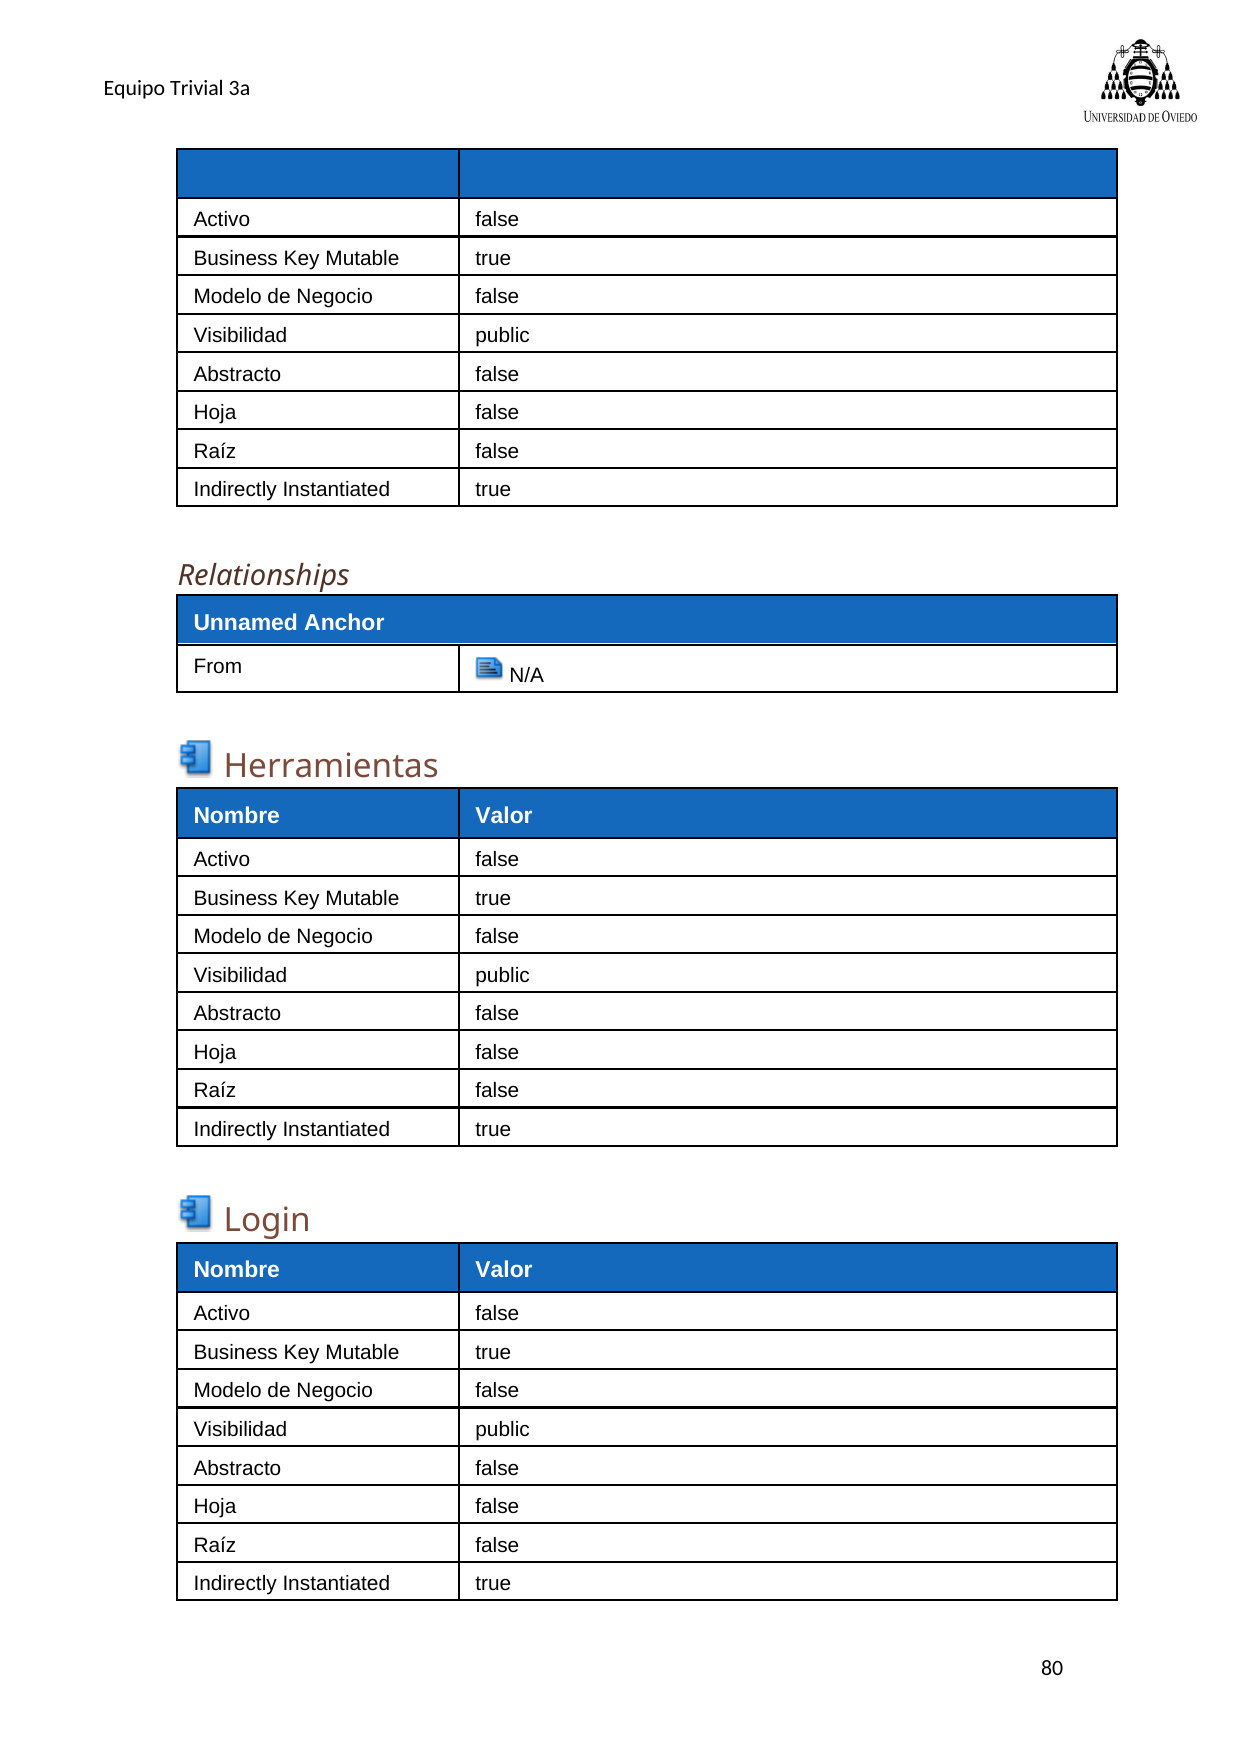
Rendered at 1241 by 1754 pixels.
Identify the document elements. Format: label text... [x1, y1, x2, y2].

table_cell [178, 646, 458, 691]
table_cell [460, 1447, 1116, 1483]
subtitle Login [177, 1194, 1063, 1242]
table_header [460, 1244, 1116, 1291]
subtitle Herramientas [177, 740, 1063, 787]
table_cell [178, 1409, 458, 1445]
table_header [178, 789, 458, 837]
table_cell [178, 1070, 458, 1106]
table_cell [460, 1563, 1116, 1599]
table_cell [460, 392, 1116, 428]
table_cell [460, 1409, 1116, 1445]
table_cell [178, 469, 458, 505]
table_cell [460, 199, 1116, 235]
picture [475, 653, 504, 682]
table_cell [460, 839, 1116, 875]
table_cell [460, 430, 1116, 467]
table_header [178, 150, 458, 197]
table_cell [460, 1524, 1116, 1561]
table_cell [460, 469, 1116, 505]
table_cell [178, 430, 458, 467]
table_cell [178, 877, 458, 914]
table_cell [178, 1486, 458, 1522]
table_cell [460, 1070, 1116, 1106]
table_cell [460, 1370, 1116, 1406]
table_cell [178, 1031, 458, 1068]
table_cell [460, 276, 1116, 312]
picture [177, 1194, 215, 1232]
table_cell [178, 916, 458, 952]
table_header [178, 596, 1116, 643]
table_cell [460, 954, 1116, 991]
picture [177, 740, 215, 778]
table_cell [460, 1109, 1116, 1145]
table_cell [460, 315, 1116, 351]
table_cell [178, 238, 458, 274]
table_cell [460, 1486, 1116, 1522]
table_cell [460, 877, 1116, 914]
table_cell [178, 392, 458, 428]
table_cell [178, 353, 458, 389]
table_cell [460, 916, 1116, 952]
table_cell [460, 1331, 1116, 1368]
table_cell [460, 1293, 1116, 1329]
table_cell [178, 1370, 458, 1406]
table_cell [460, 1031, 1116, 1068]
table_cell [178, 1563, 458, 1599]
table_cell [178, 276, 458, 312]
picture [1077, 35, 1198, 123]
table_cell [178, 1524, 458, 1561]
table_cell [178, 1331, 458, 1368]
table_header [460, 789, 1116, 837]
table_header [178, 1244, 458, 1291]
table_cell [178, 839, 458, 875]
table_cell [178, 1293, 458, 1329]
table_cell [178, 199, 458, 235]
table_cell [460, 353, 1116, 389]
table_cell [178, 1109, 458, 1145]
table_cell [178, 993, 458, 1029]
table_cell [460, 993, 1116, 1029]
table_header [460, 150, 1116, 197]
subtitle Relationships [177, 554, 1063, 594]
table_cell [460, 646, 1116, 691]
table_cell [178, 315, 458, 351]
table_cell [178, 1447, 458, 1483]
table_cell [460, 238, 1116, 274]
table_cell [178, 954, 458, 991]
